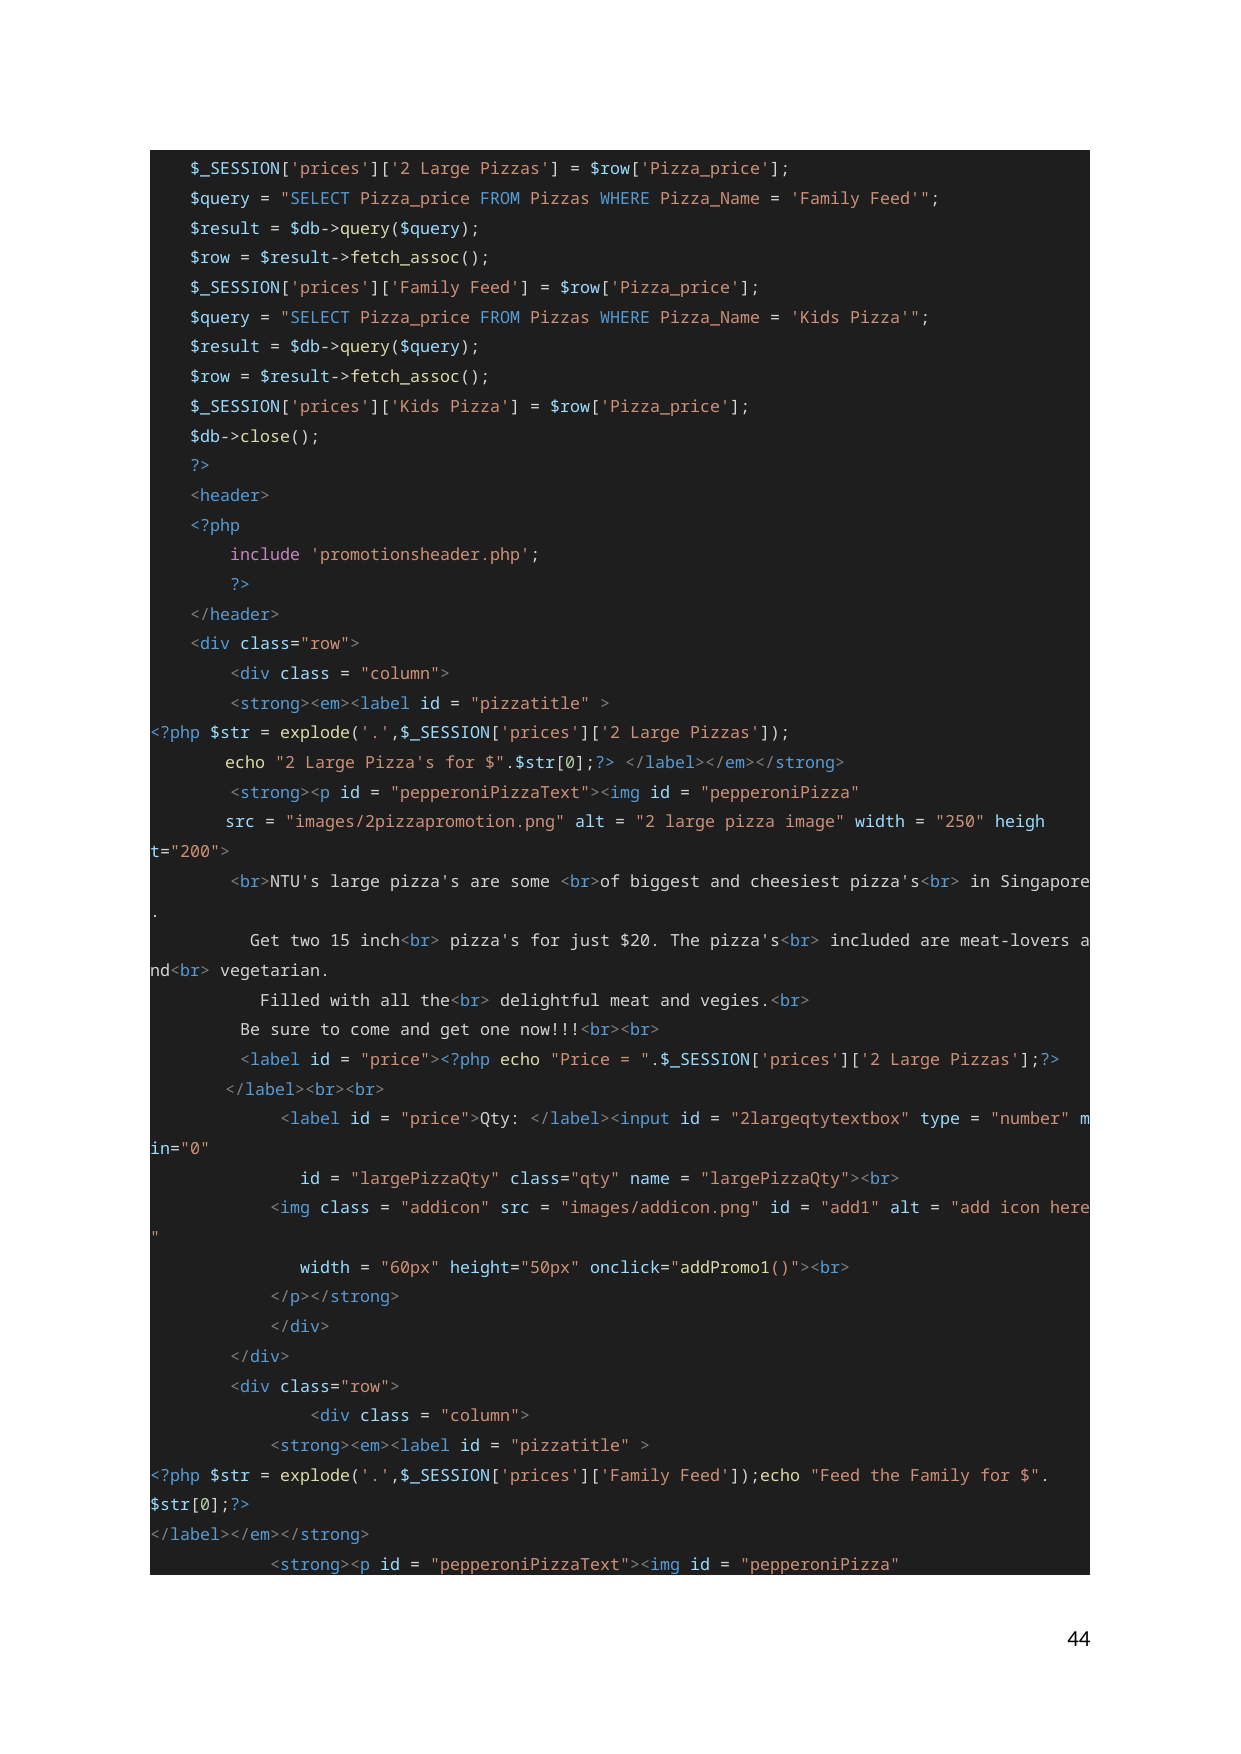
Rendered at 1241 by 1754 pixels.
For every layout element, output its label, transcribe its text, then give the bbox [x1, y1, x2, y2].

text <label id = "price"><?php echo "Price = ".$_SESSION['prices']['2 Large Pizzas'];?> [150, 1041, 1090, 1070]
text <strong><em><label id = "pizzatitle" > [150, 684, 1090, 714]
text $row = $result->fetch_assoc(); [150, 239, 1090, 269]
text $db->close(); [150, 417, 1090, 447]
text </header> [150, 595, 1090, 625]
text </div> [150, 1308, 1090, 1337]
text </p></strong> [150, 1278, 1090, 1308]
text </label></em></strong> [150, 1516, 1090, 1545]
text <div class = "column"> [150, 1397, 1090, 1427]
text <div class="row"> [150, 625, 1090, 655]
text $_SESSION['prices']['2 Large Pizzas'] = $row['Pizza_price']; [150, 150, 1090, 180]
text $_SESSION['prices']['Kids Pizza'] = $row['Pizza_price']; [150, 387, 1090, 417]
text Be sure to come and get one now!!!<br><br> [150, 1011, 1090, 1041]
text <img class = "addicon" src = "images/addicon.png" id = "add1" alt = "add icon here" [150, 1189, 1090, 1248]
text $query = "SELECT Pizza_price FROM Pizzas WHERE Pizza_Name = 'Family Feed'"; [150, 180, 1090, 209]
text <strong><em><label id = "pizzatitle" > [150, 1427, 1090, 1456]
text </label><br><br> [150, 1070, 1090, 1100]
text ?> [150, 447, 1090, 477]
text $_SESSION['prices']['Family Feed'] = $row['Pizza_price']; [150, 269, 1090, 298]
text <?php $str = explode('.',$_SESSION['prices']['Family Feed']);echo "Feed the Family for $".$str[0];?> [150, 1456, 1090, 1516]
text include 'promotionsheader.php'; [150, 536, 1090, 566]
text id = "largePizzaQty" class="qty" name = "largePizzaQty"><br> [150, 1159, 1090, 1189]
text $query = "SELECT Pizza_price FROM Pizzas WHERE Pizza_Name = 'Kids Pizza'"; [150, 298, 1090, 328]
text ?> [150, 566, 1090, 595]
text $result = $db->query($query); [150, 209, 1090, 239]
text <strong><p id = "pepperoniPizzaText"><img id = "pepperoniPizza" [150, 1545, 1090, 1575]
text <div class = "column"> [150, 655, 1090, 684]
text $row = $result->fetch_assoc(); [150, 358, 1090, 387]
text <?php $str = explode('.',$_SESSION['prices']['2 Large Pizzas']); [150, 714, 1090, 744]
text <label id = "price">Qty: </label><input id = "2largeqtytextbox" type = "number" min="0" [150, 1100, 1090, 1159]
text Get two 15 inch<br> pizza's for just $20. The pizza's<br> included are meat-lovers and<br> vegetarian. [150, 922, 1090, 981]
text $result = $db->query($query); [150, 328, 1090, 358]
text </div> [150, 1337, 1090, 1367]
text width = "60px" height="50px" onclick="addPromo1()"><br> [150, 1248, 1090, 1278]
text <?php [150, 506, 1090, 536]
text echo "2 Large Pizza's for $".$str[0];?> </label></em></strong> [150, 744, 1090, 773]
text <br>NTU's large pizza's are some <br>of biggest and cheesiest pizza's<br> in Singapore. [150, 862, 1090, 922]
text Filled with all the<br> delightful meat and vegies.<br> [150, 981, 1090, 1011]
text src = "images/2pizzapromotion.png" alt = "2 large pizza image" width = "250" height="200"> [150, 803, 1090, 862]
text <div class="row"> [150, 1367, 1090, 1397]
text <header> [150, 477, 1090, 506]
text <strong><p id = "pepperoniPizzaText"><img id = "pepperoniPizza" [150, 773, 1090, 803]
